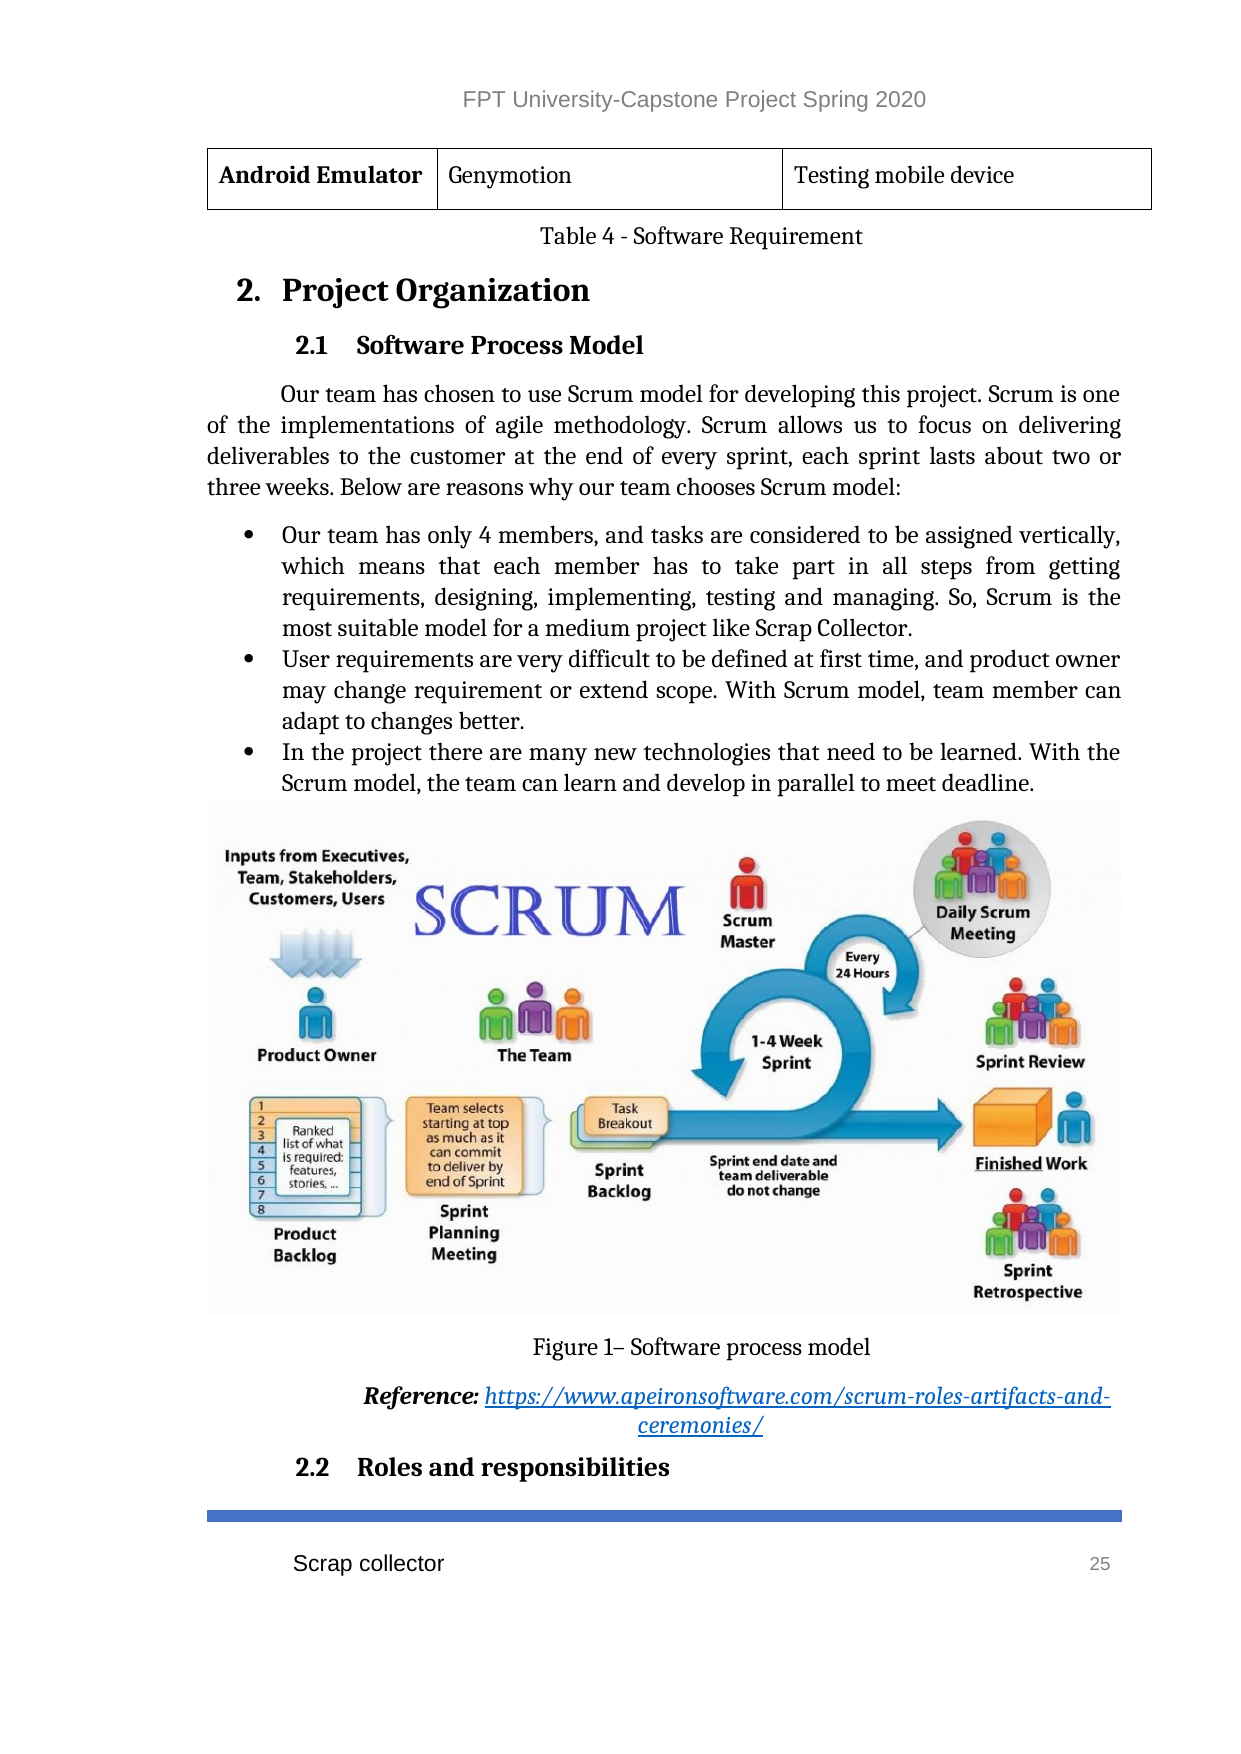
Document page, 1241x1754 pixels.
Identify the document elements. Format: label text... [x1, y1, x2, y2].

table_cell Genymotion [438, 149, 782, 209]
list Software Process Model [295, 330, 1122, 361]
list User requirements are very difficult to be defined at first time, and product owner may change requirement or extend scope. With Scrum model, team member can adapt to changes better. [244, 645, 1122, 736]
list Roles and responsibilities [295, 1452, 1122, 1483]
list Our team has only 4 members, and tasks are considered to be assigned vertically, which means that each member has to take part in all steps from getting requirements, designing, implementing, testing and managing. So, Scrum is the most suitable model for a medium project like Scrap Collector. [244, 521, 1122, 643]
text Our team has chosen to use Scrum model for developing this project. Scrum is one of the implementations of agile methodology. Scrum allows us to focus on delivering deliverables to the customer at the end of every sprint, each sprint lasts about two or three weeks. Below are reasons why our team chooses Scrum model: [207, 380, 1122, 502]
list In the project there are many new technologies that need to be learned. With the Scrum model, the team can learn and develop in parallel to meet deadline. [244, 738, 1122, 798]
table_cell Testing mobile device [783, 149, 1151, 209]
subtitle Project Organization [236, 272, 1122, 310]
table_cell Android Emulator [208, 149, 437, 209]
text Reference: https://www.apeironsoftware.com/scrum-roles-artifacts-and-ceremonies/ [281, 1382, 1122, 1440]
picture [207, 800, 1122, 1314]
